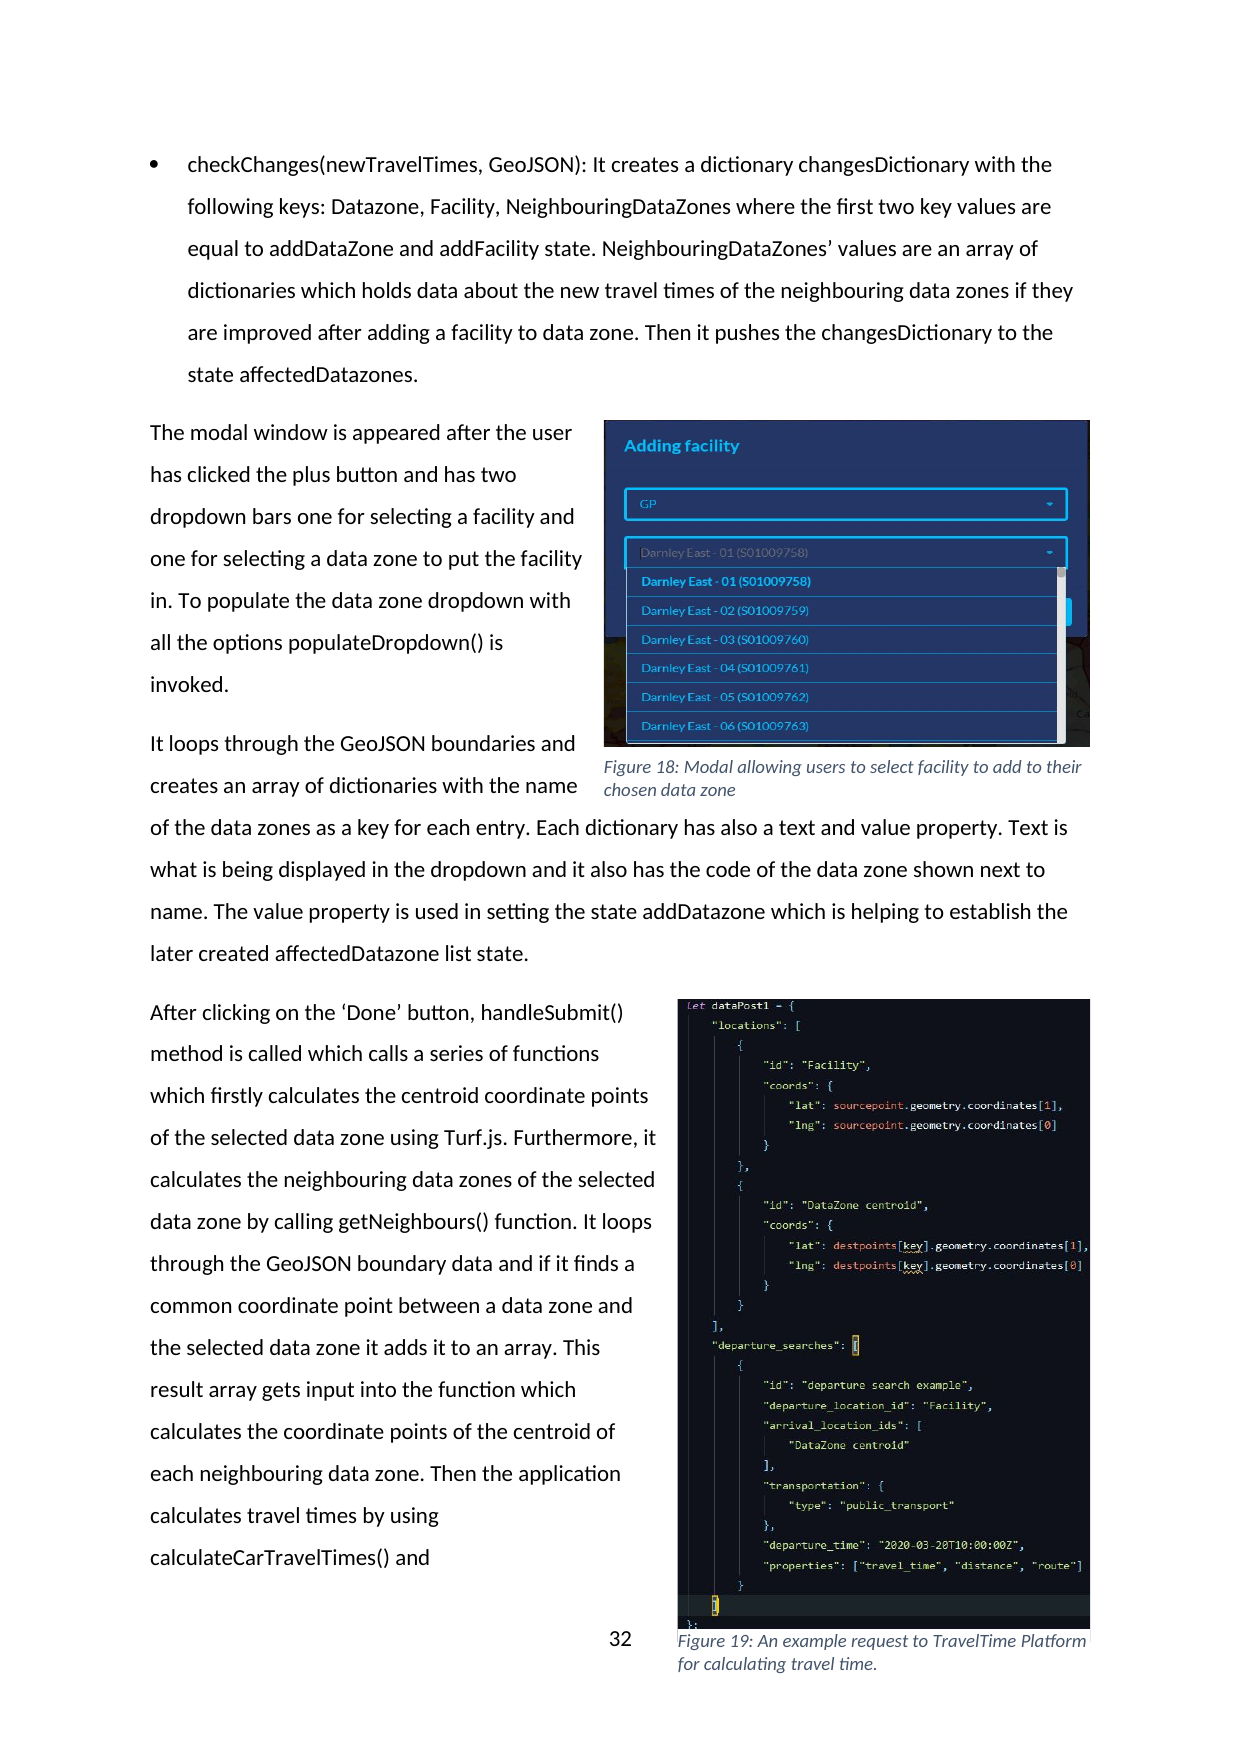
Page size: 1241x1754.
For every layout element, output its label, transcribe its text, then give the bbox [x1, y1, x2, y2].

text It loops through the GeoJSON boundaries and creates an array of dictionaries with the name of the data zones as a key for each entry. Each dictionary has also a text and value property. Text is what is being displayed in the dropdown and it also has the code of the data zone shown next to name. The value property is used in setting the state addDatazone which is helping to establish the later created affectedDatazone list state. [150, 729, 1090, 967]
picture [677, 999, 1091, 1629]
picture [603, 420, 1090, 747]
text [150, 998, 1090, 1571]
list checkChanges(newTravelTimes, GeoJSON): It creates a dictionary changesDictionary with the following keys: Datazone, Facility, NeighbouringDataZones where the first two key values are equal to addDataZone and addFacility state. NeighbouringDataZones’ values are an array of dictionaries which holds data about the new travel times of the neighbouring data zones if they are improved after adding a facility to data zone. Then it pushes the changesDictionary to the state affectedDatazones. [150, 150, 1090, 388]
